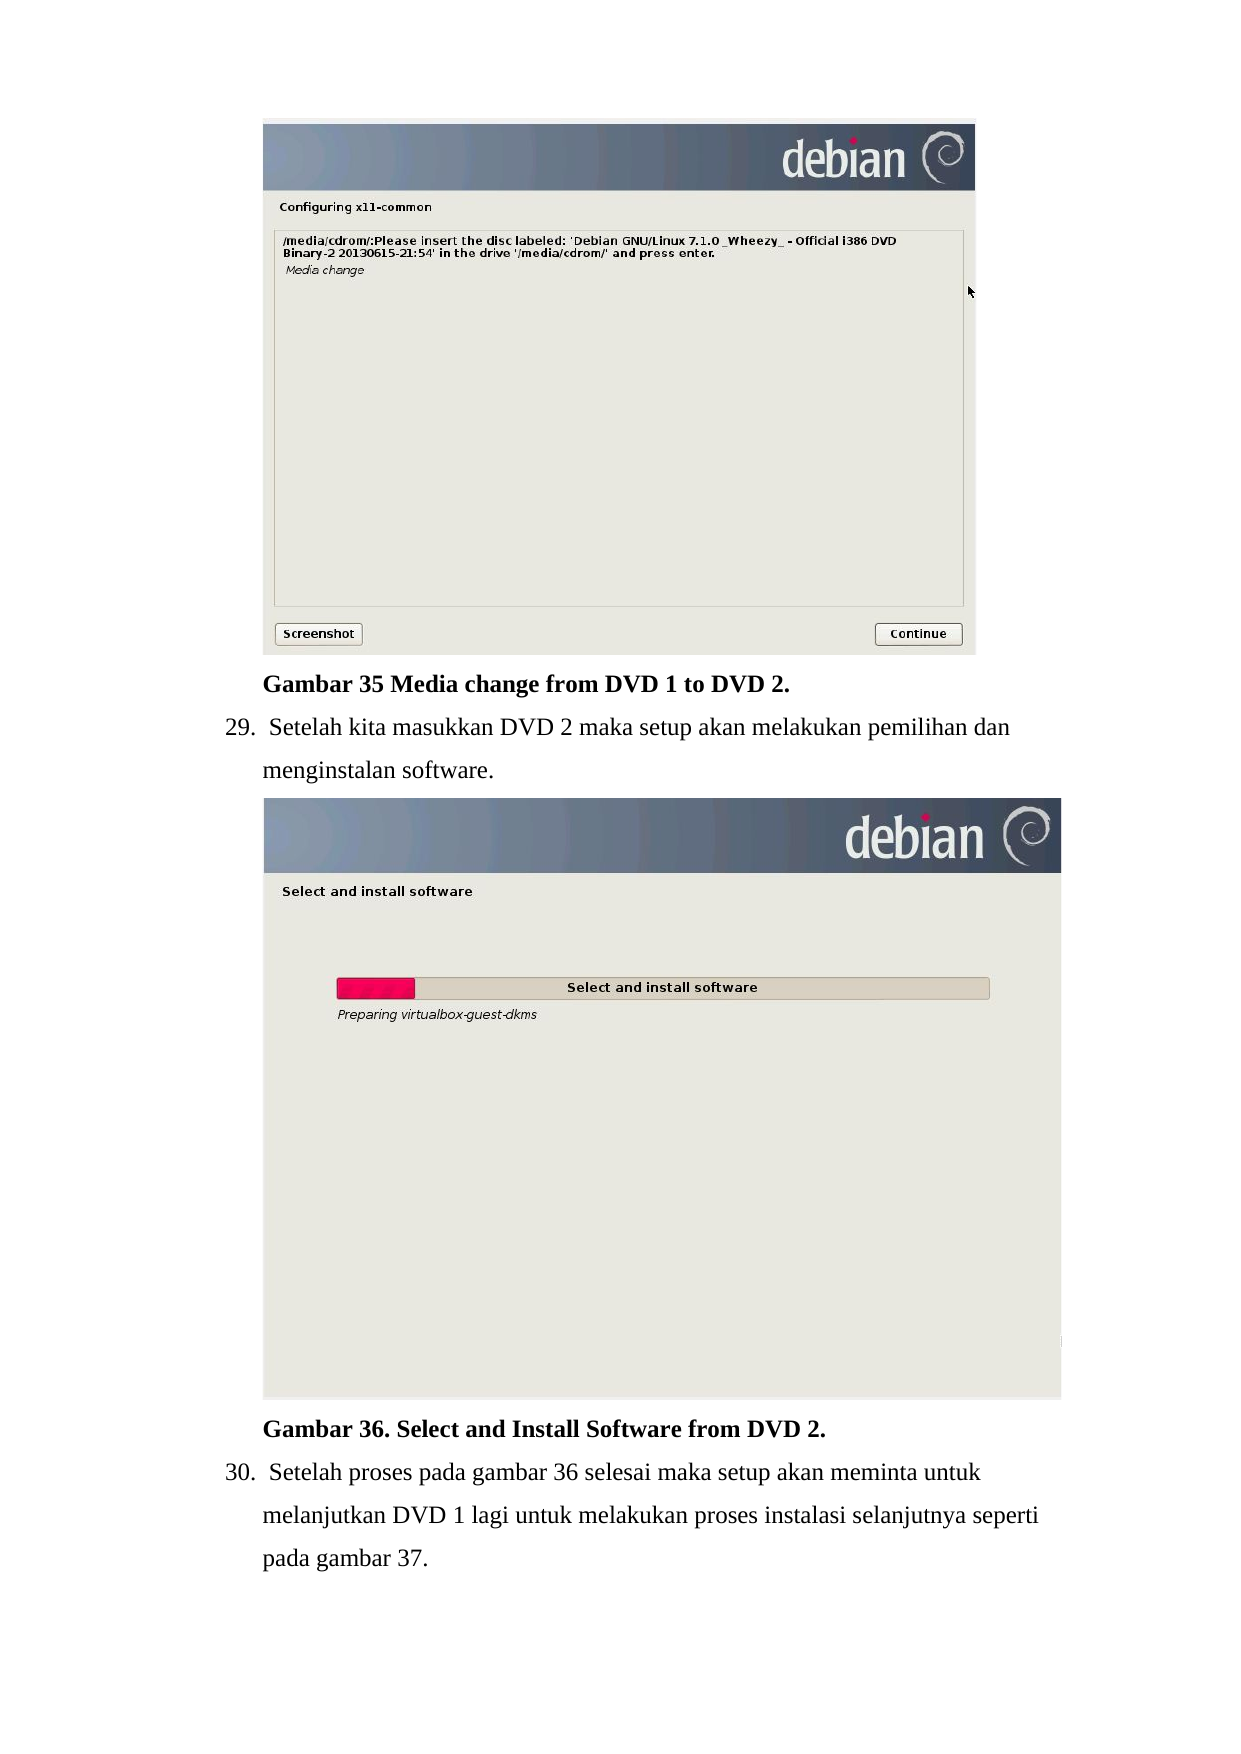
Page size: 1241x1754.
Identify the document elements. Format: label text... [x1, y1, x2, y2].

list Gambar 35 Media change from DVD 1 to DVD 2. [262, 669, 1090, 698]
picture [262, 118, 977, 655]
picture [262, 798, 1062, 1400]
list Setelah kita masukkan DVD 2 maka setup akan melakukan pemilihan dan menginstalan software. [225, 712, 1090, 784]
list Setelah proses pada gambar 36 selesai maka setup akan meminta untuk melanjutkan DVD 1 lagi untuk melakukan proses instalasi selanjutnya seperti pada gambar 37. [225, 1457, 1090, 1572]
list Gambar 36. Select and Install Software from DVD 2. [262, 1414, 1090, 1443]
